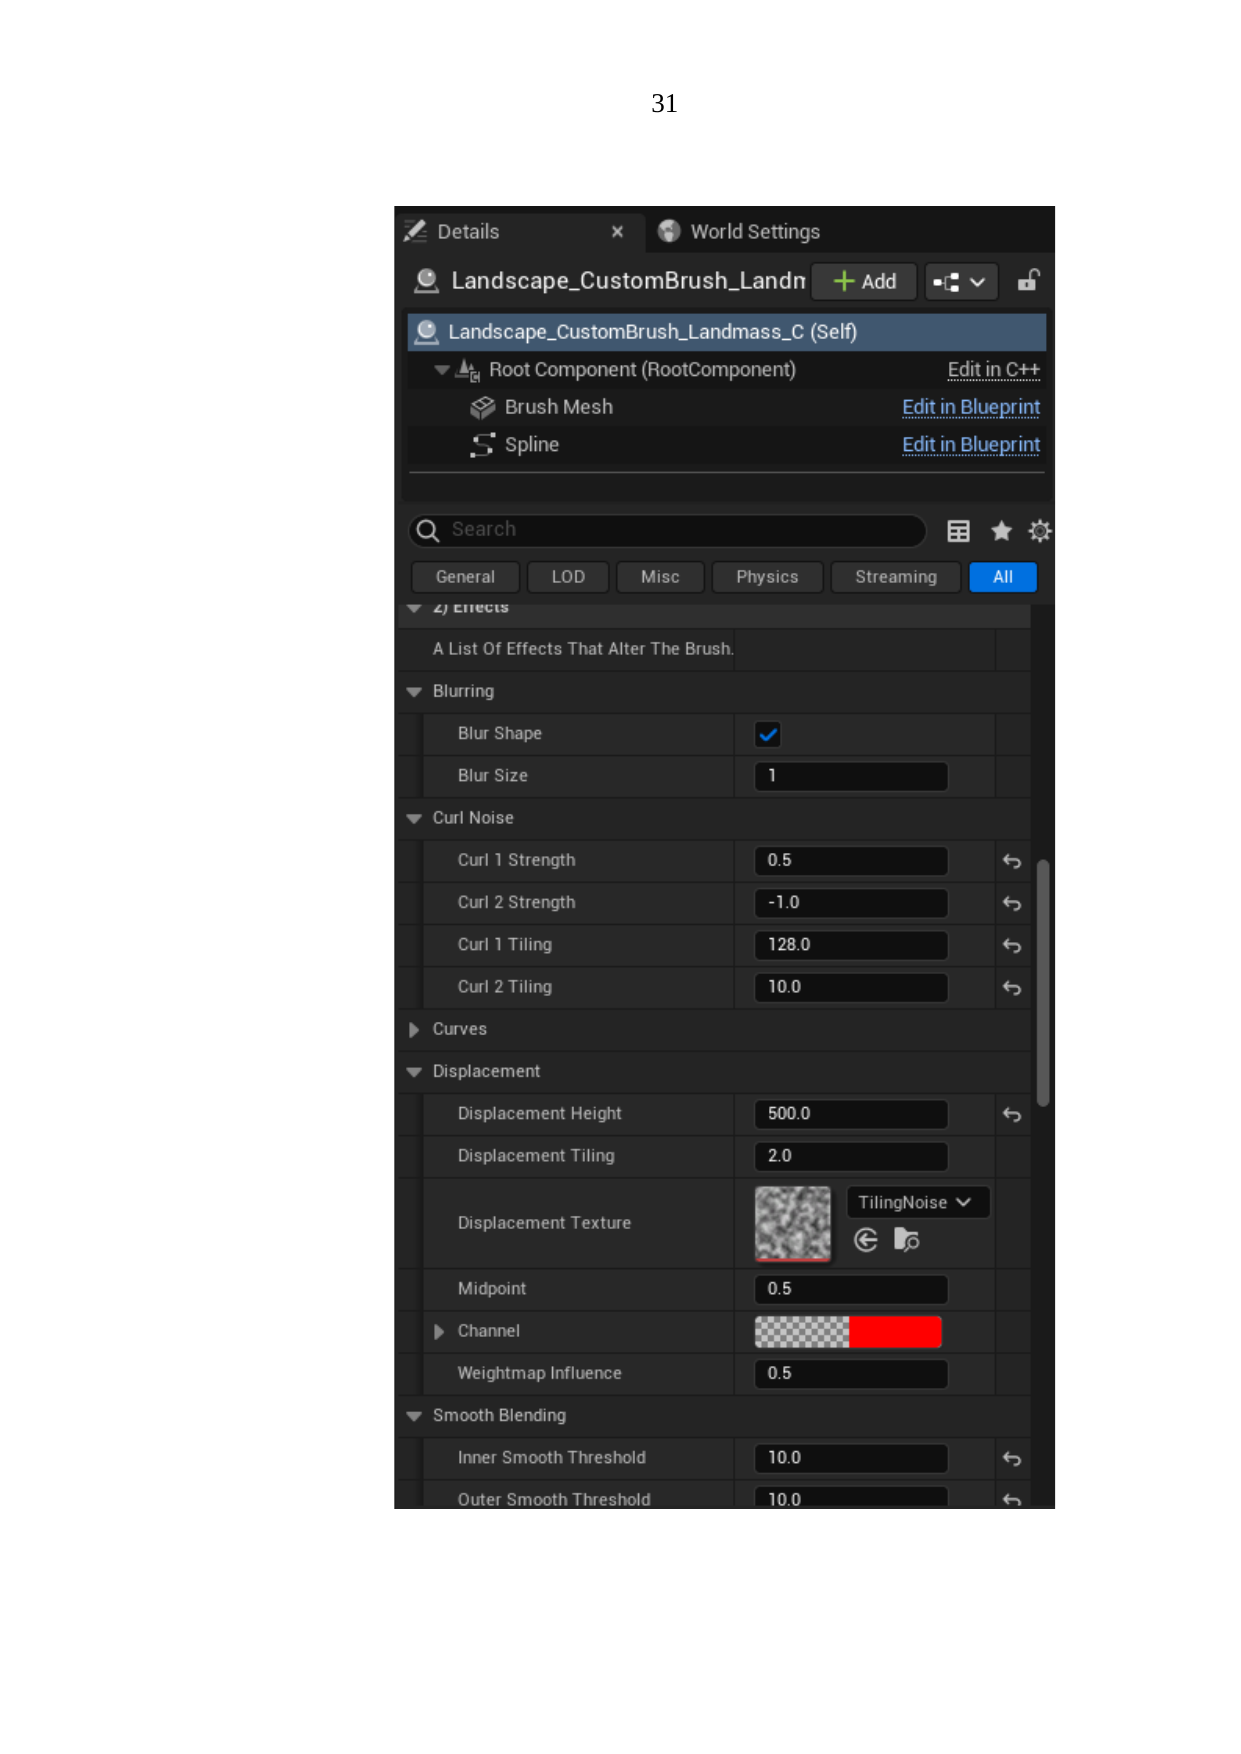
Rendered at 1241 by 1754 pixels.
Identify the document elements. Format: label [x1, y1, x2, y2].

picture [394, 206, 1056, 1509]
